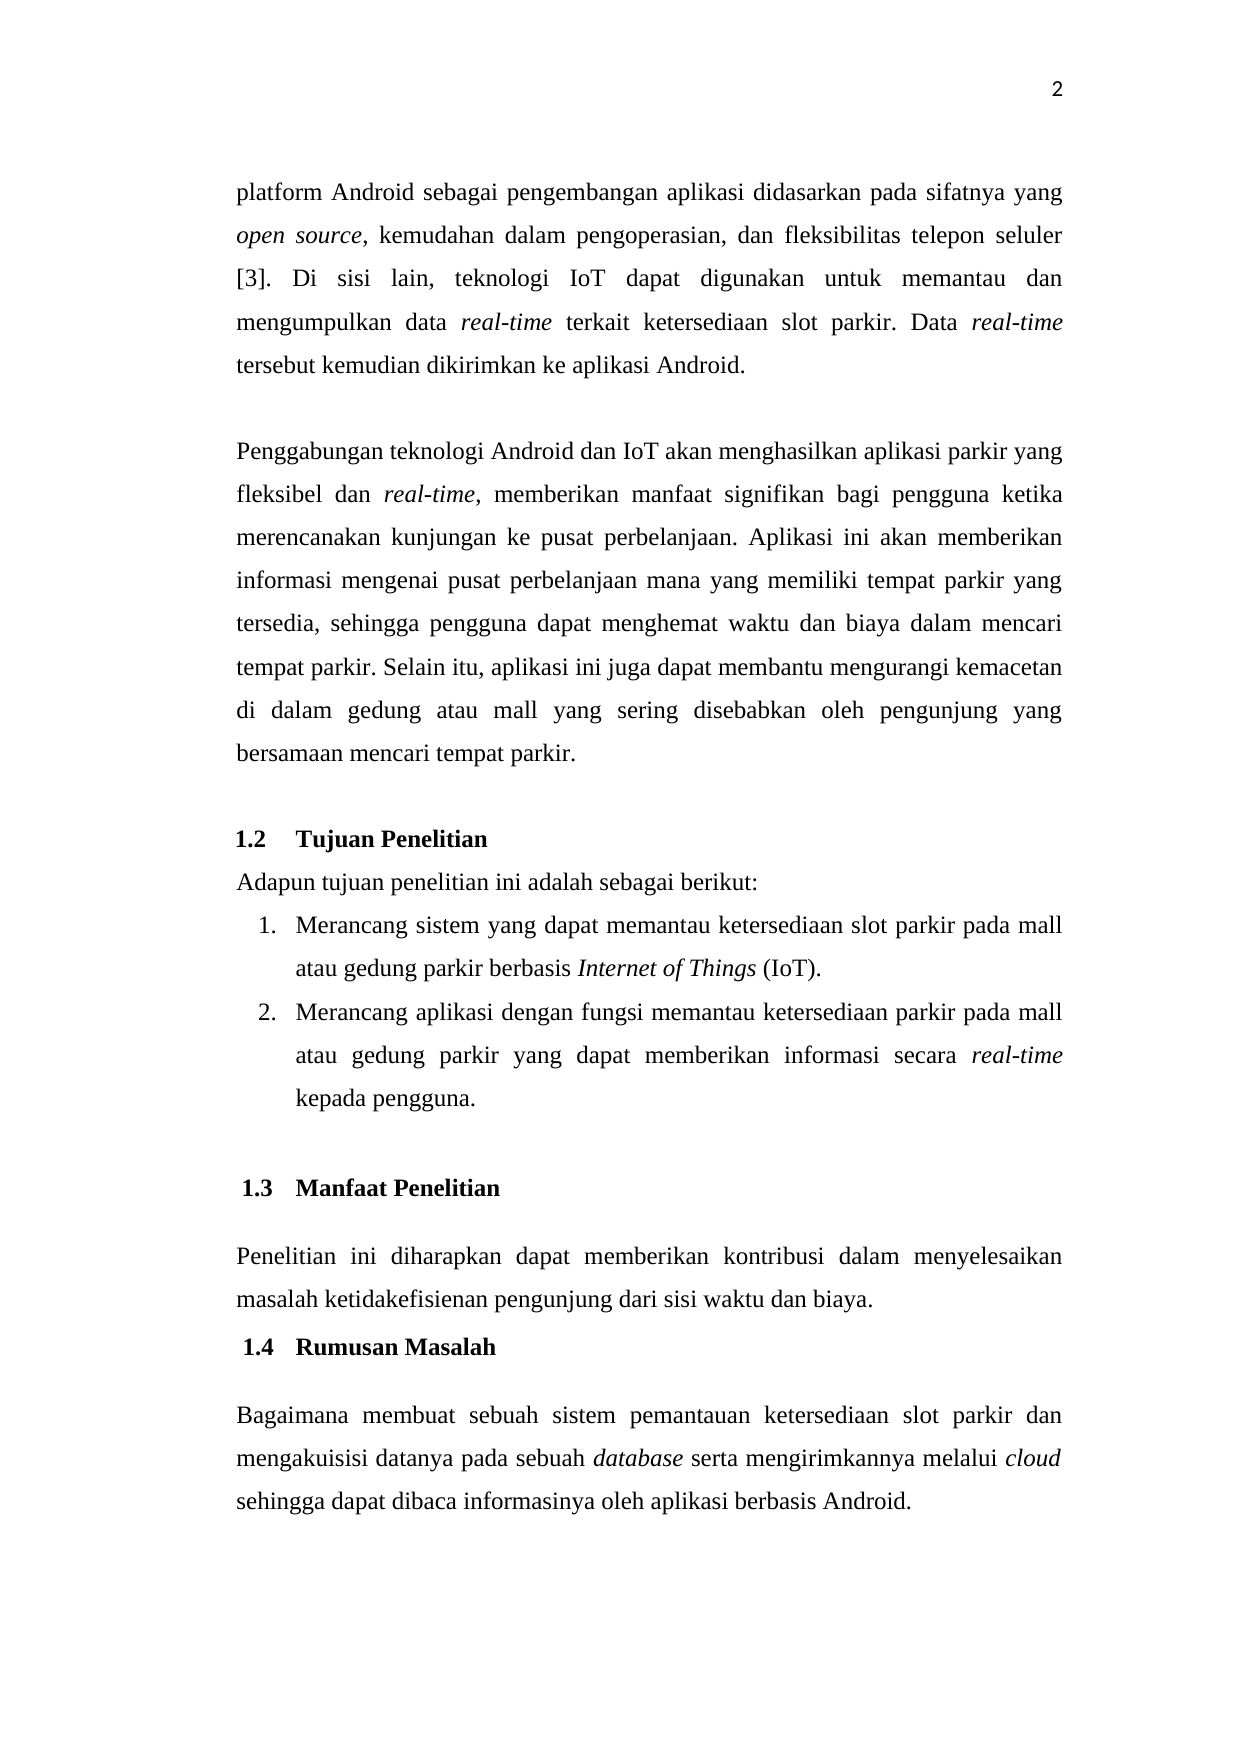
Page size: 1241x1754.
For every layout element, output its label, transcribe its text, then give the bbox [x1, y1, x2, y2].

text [236, 177, 1063, 378]
list Merancang aplikasi dengan fungsi memantau ketersediaan parkir pada mall atau gedung parkir yang dapat memberikan informasi secara real-time kepada pengguna. [258, 997, 1063, 1112]
text Bagaimana membuat sebuah sistem pemantauan ketersediaan slot parkir dan mengakuisisi datanya pada sebuah database serta mengirimkannya melalui cloud sehingga dapat dibaca informasinya oleh aplikasi berbasis Android. [236, 1400, 1063, 1515]
subtitle Tujuan Penelitian [266, 824, 1063, 853]
text Penelitian ini diharapkan dapat memberikan kontribusi dalam menyelesaikan masalah ketidakefisienan pengunjung dari sisi waktu dan biaya. [236, 1241, 1063, 1313]
text Penggabungan teknologi Android dan IoT akan menghasilkan aplikasi parkir yang fleksibel dan real-time, memberikan manfaat signifikan bagi pengguna ketika merencanakan kunjungan ke pusat perbelanjaan. Aplikasi ini akan memberikan informasi mengenai pusat perbelanjaan mana yang memiliki tempat parkir yang tersedia, sehingga pengguna dapat menghemat waktu dan biaya dalam mencari tempat parkir. Selain itu, aplikasi ini juga dapat membantu mengurangi kemacetan di dalam gedung atau mall yang sering disebabkan oleh pengunjung yang bersamaan mencari tempat parkir. [236, 436, 1063, 767]
subtitle Manfaat Penelitian [273, 1173, 1063, 1202]
subtitle Rumusan Masalah [274, 1332, 1063, 1361]
text Adapun tujuan penelitian ini adalah sebagai berikut: [236, 867, 1063, 896]
list Merancang sistem yang dapat memantau ketersediaan slot parkir pada mall atau gedung parkir berbasis Internet of Things (IoT). [258, 910, 1063, 982]
